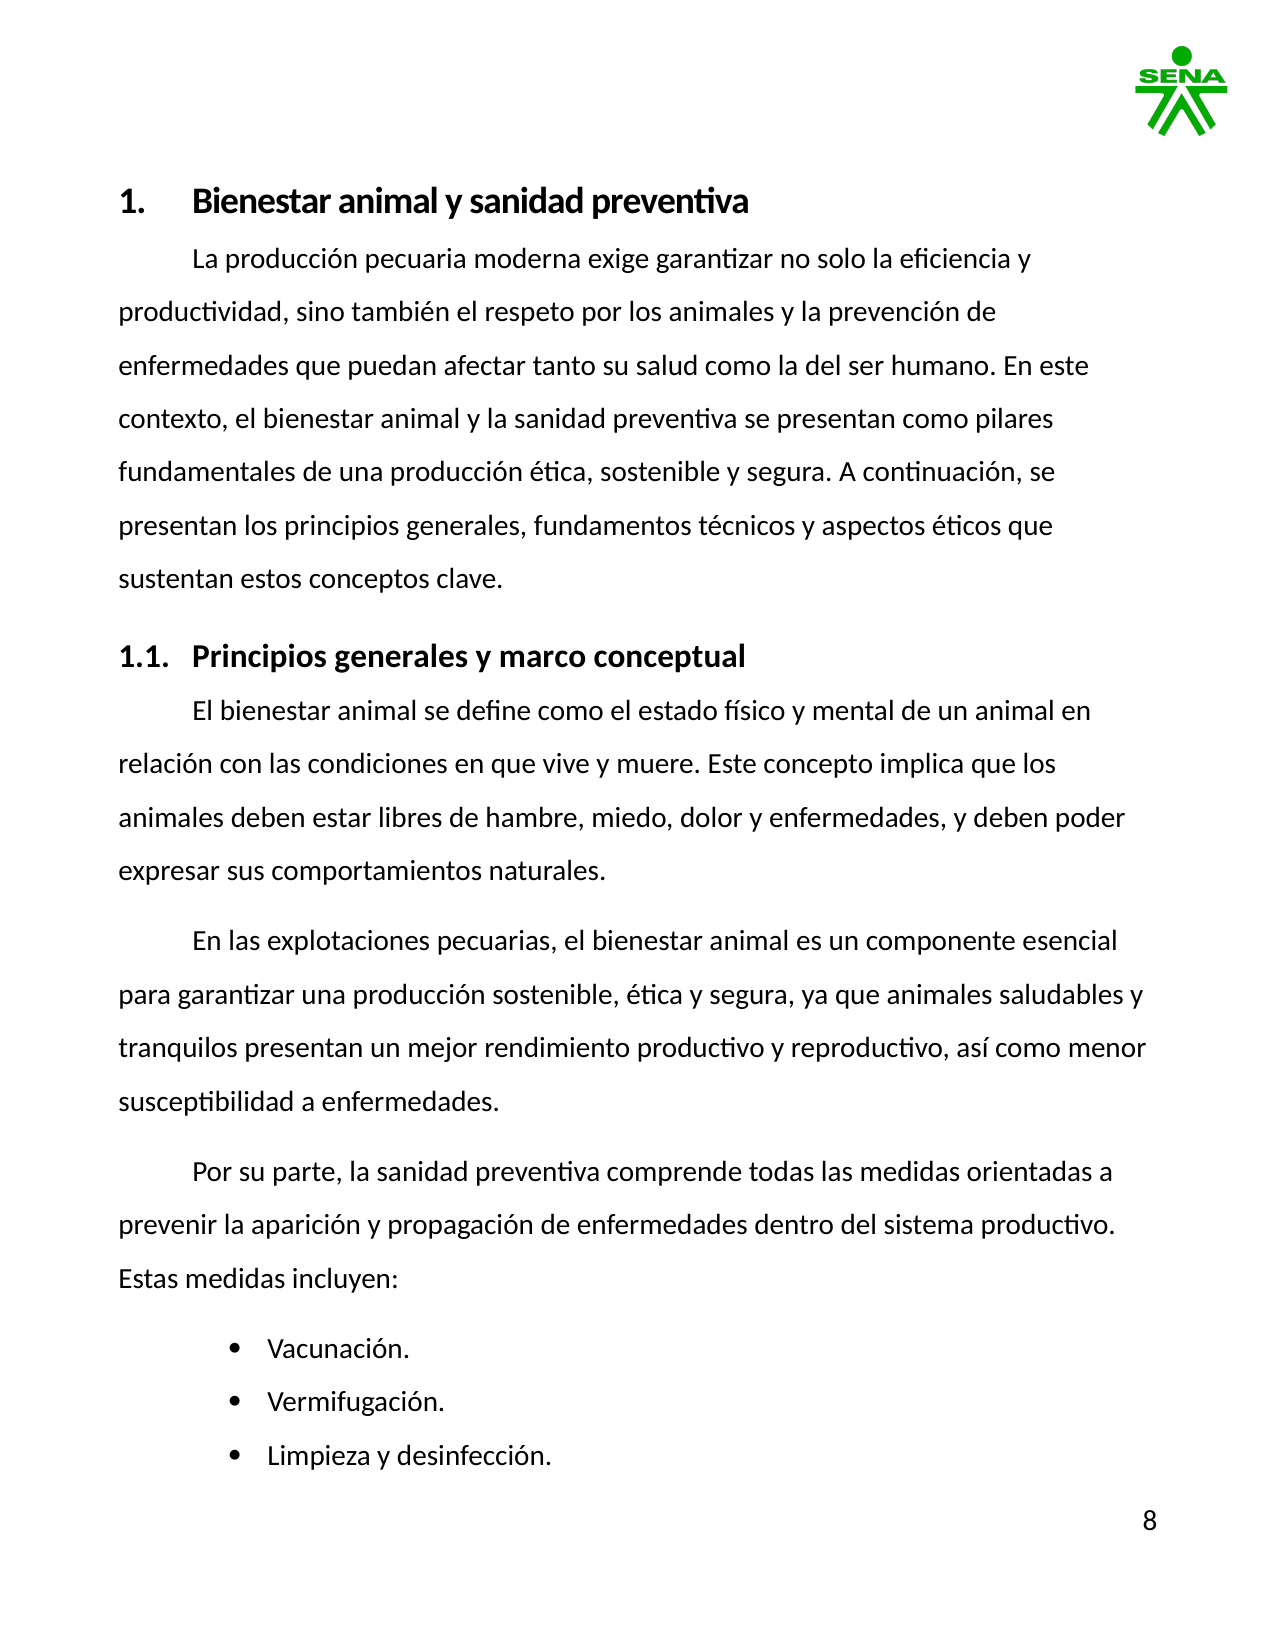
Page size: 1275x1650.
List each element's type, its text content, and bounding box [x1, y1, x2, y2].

text En las explotaciones pecuarias, el bienestar animal es un componente esencial para garantizar una producción sostenible, ética y segura, ya que animales saludables y tranquilos presentan un mejor rendimiento productivo y reproductivo, así como menor susceptibilidad a enfermedades. [118, 922, 1157, 1118]
subtitle Principios generales y marco conceptual [118, 634, 1157, 675]
text La producción pecuaria moderna exige garantizar no solo la eficiencia y productividad, sino también el respeto por los animales y la prevención de enfermedades que puedan afectar tanto su salud como la del ser humano. En este contexto, el bienestar animal y la sanidad preventiva se presentan como pilares fundamentales de una producción ética, sostenible y segura. A continuación, se presentan los principios generales, fundamentos técnicos y aspectos éticos que sustentan estos conceptos clave. [118, 240, 1157, 596]
list Limpieza y desinfección. [229, 1437, 1157, 1472]
list Vermifugación. [229, 1383, 1157, 1419]
picture [1135, 46, 1228, 136]
list Vacunación. [229, 1330, 1157, 1365]
subtitle Bienestar animal y sanidad preventiva [118, 177, 1157, 223]
text El bienestar animal se define como el estado físico y mental de un animal en relación con las condiciones en que vive y muere. Este concepto implica que los animales deben estar libres de hambre, miedo, dolor y enfermedades, y deben poder expresar sus comportamientos naturales. [118, 692, 1157, 888]
text Por su parte, la sanidad preventiva comprende todas las medidas orientadas a prevenir la aparición y propagación de enfermedades dentro del sistema productivo. Estas medidas incluyen: [118, 1153, 1157, 1295]
